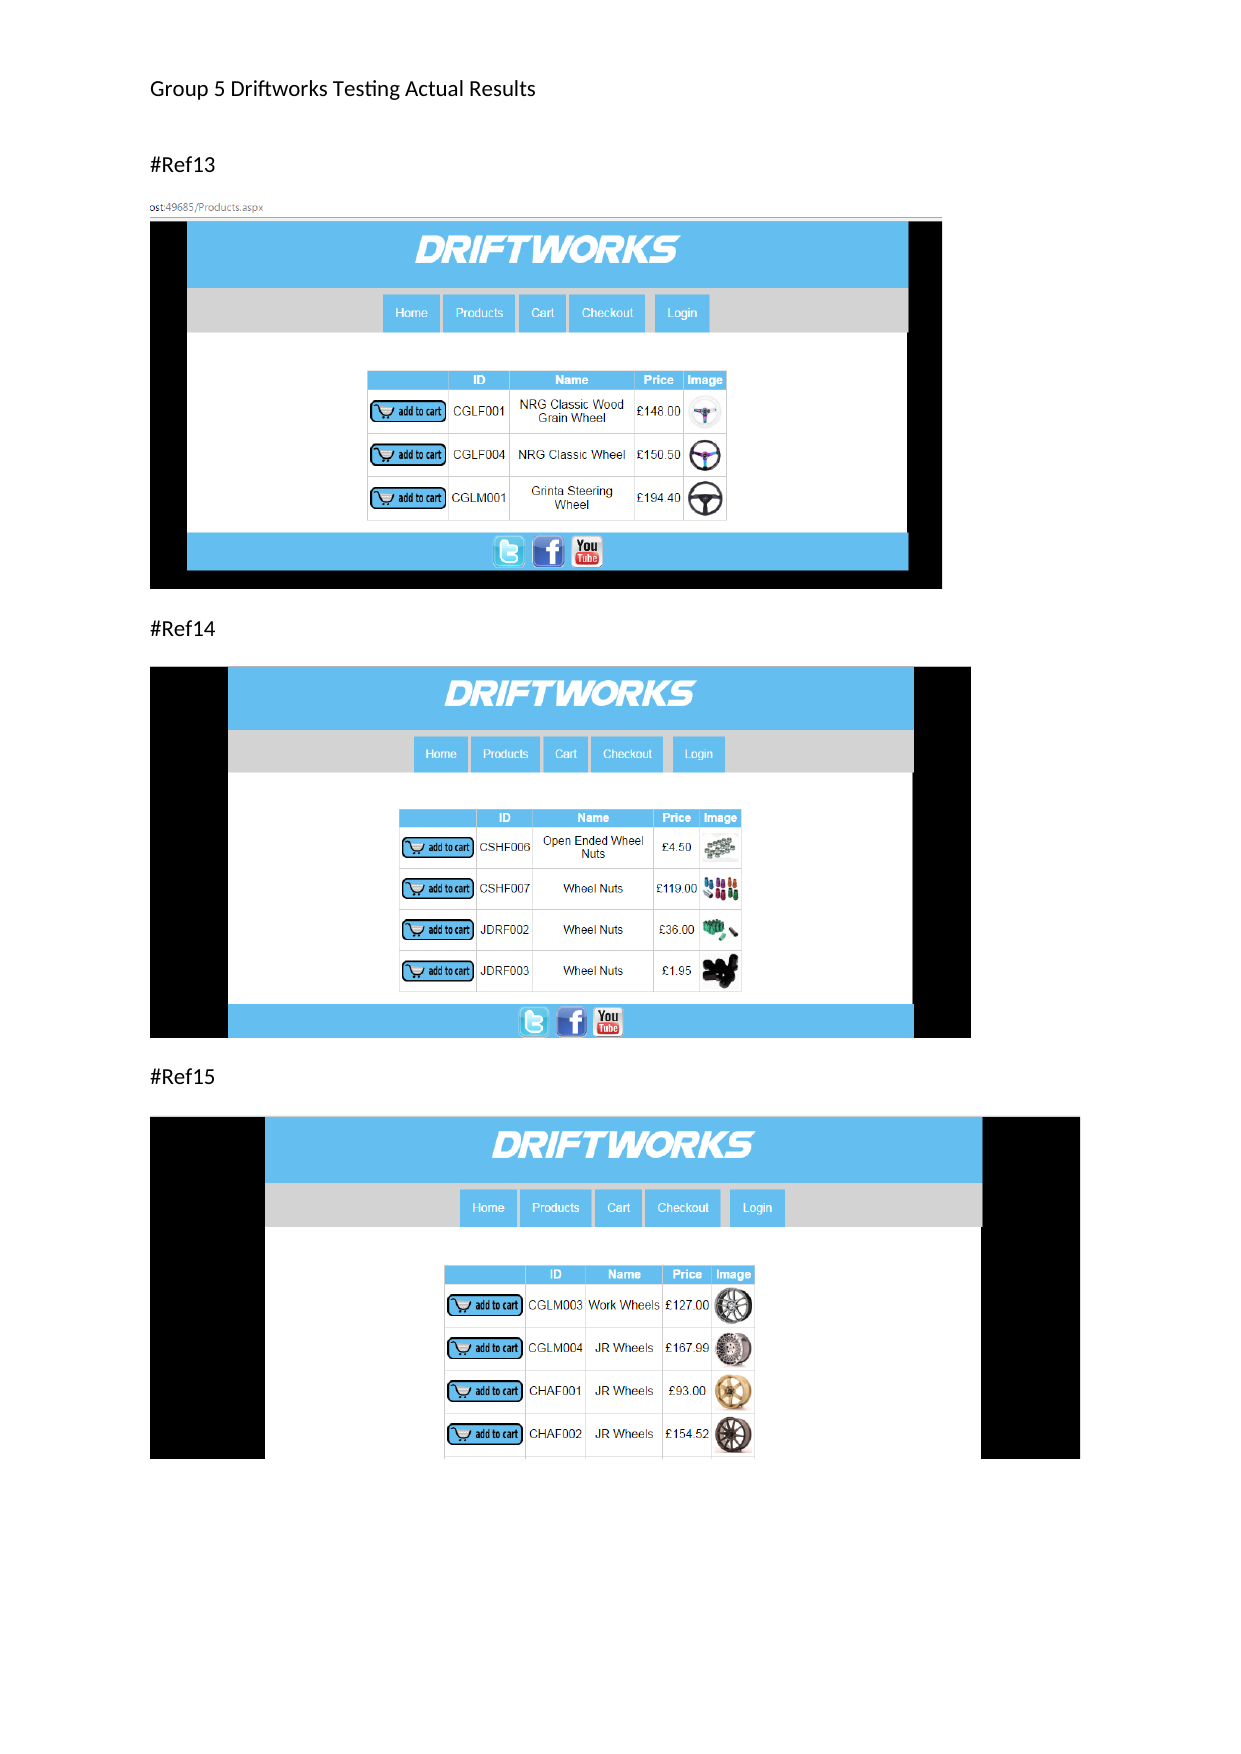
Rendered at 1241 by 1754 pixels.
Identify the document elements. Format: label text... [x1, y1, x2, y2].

text #Ref14 [150, 614, 1090, 642]
picture [150, 666, 971, 1038]
picture [150, 1115, 1081, 1459]
text #Ref13 [150, 150, 1090, 178]
picture [150, 203, 943, 589]
text #Ref15 [150, 1062, 1090, 1090]
